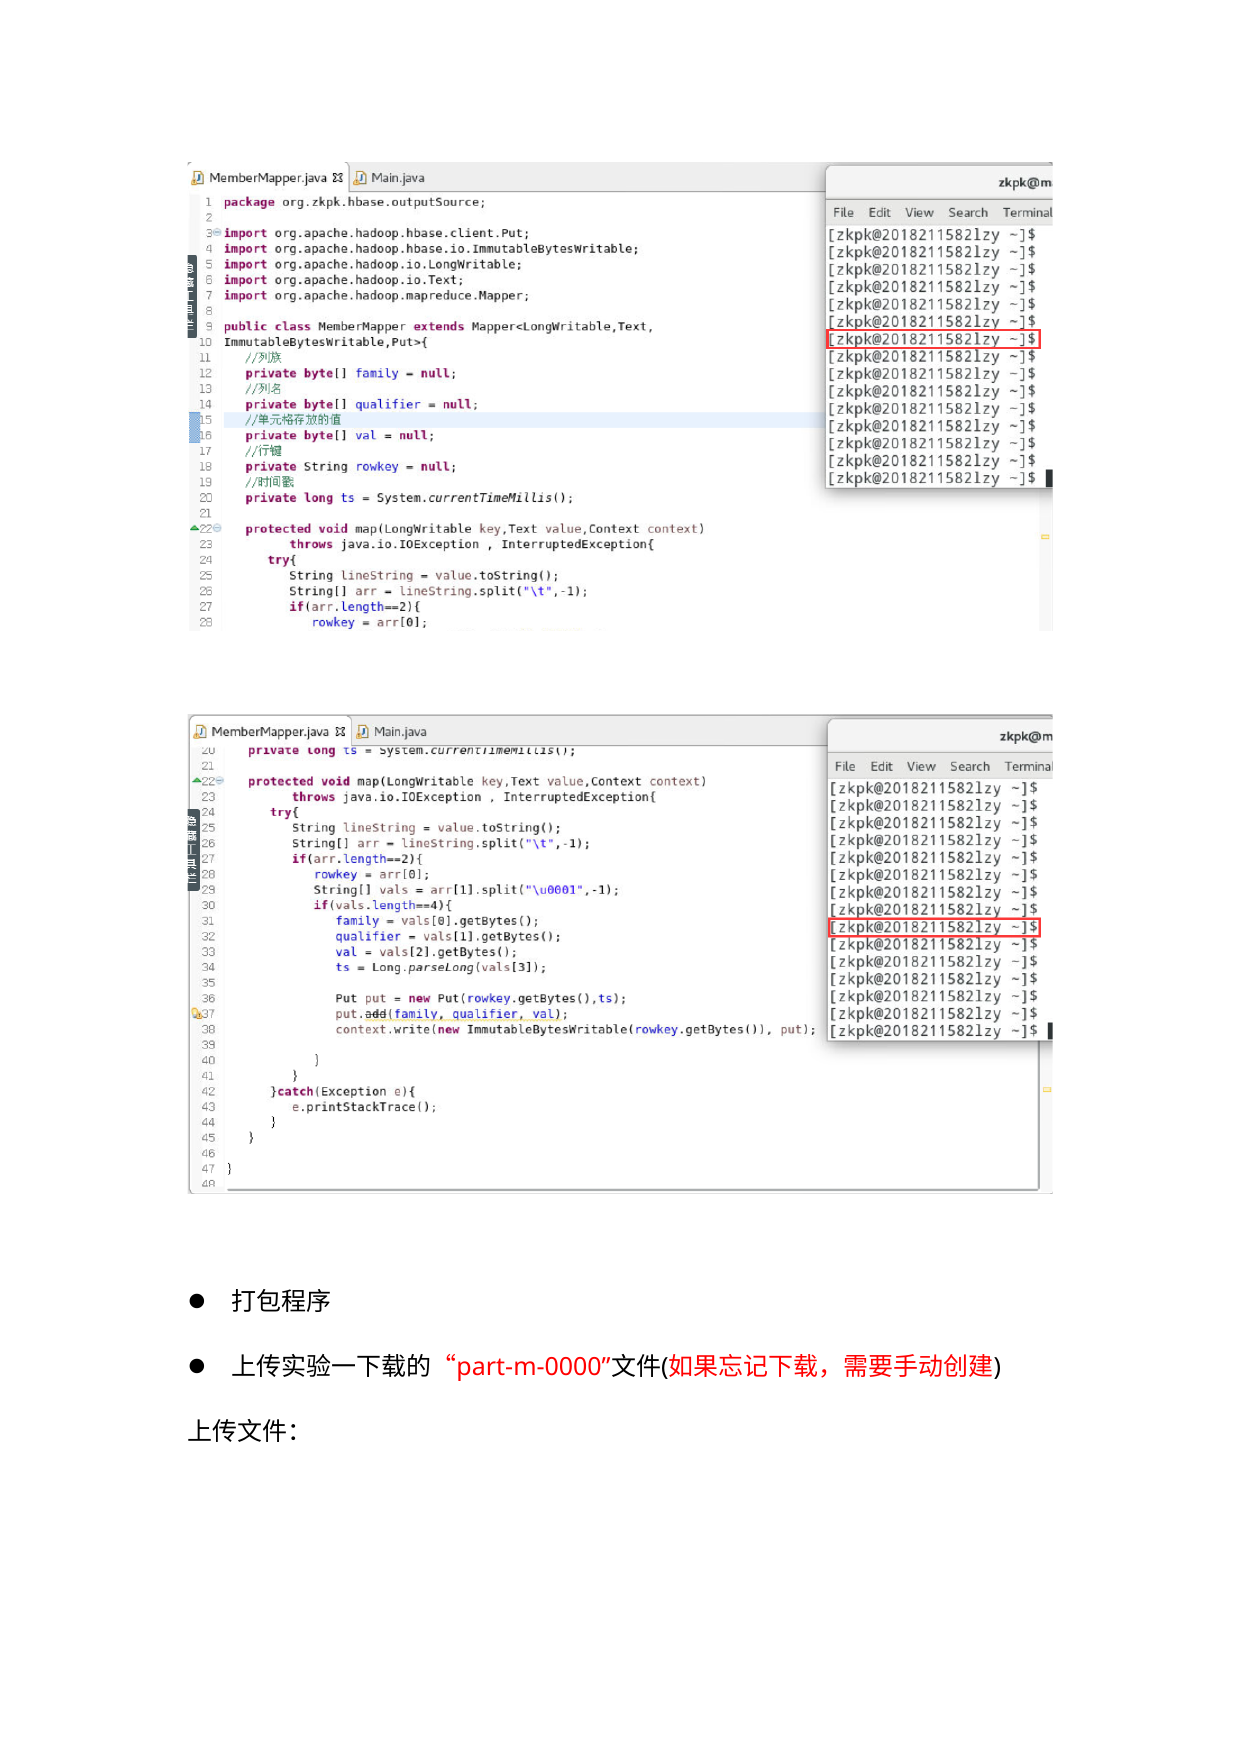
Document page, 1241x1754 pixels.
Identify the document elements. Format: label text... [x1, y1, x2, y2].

list 打包程序 [187, 1267, 1053, 1332]
text 上传文件： [187, 1397, 1053, 1462]
picture [187, 162, 1053, 631]
picture [187, 714, 1053, 1194]
list 上传实验一下载的“part-m-0000”文件(如果忘记下载，需要手动创建) [187, 1332, 1053, 1397]
